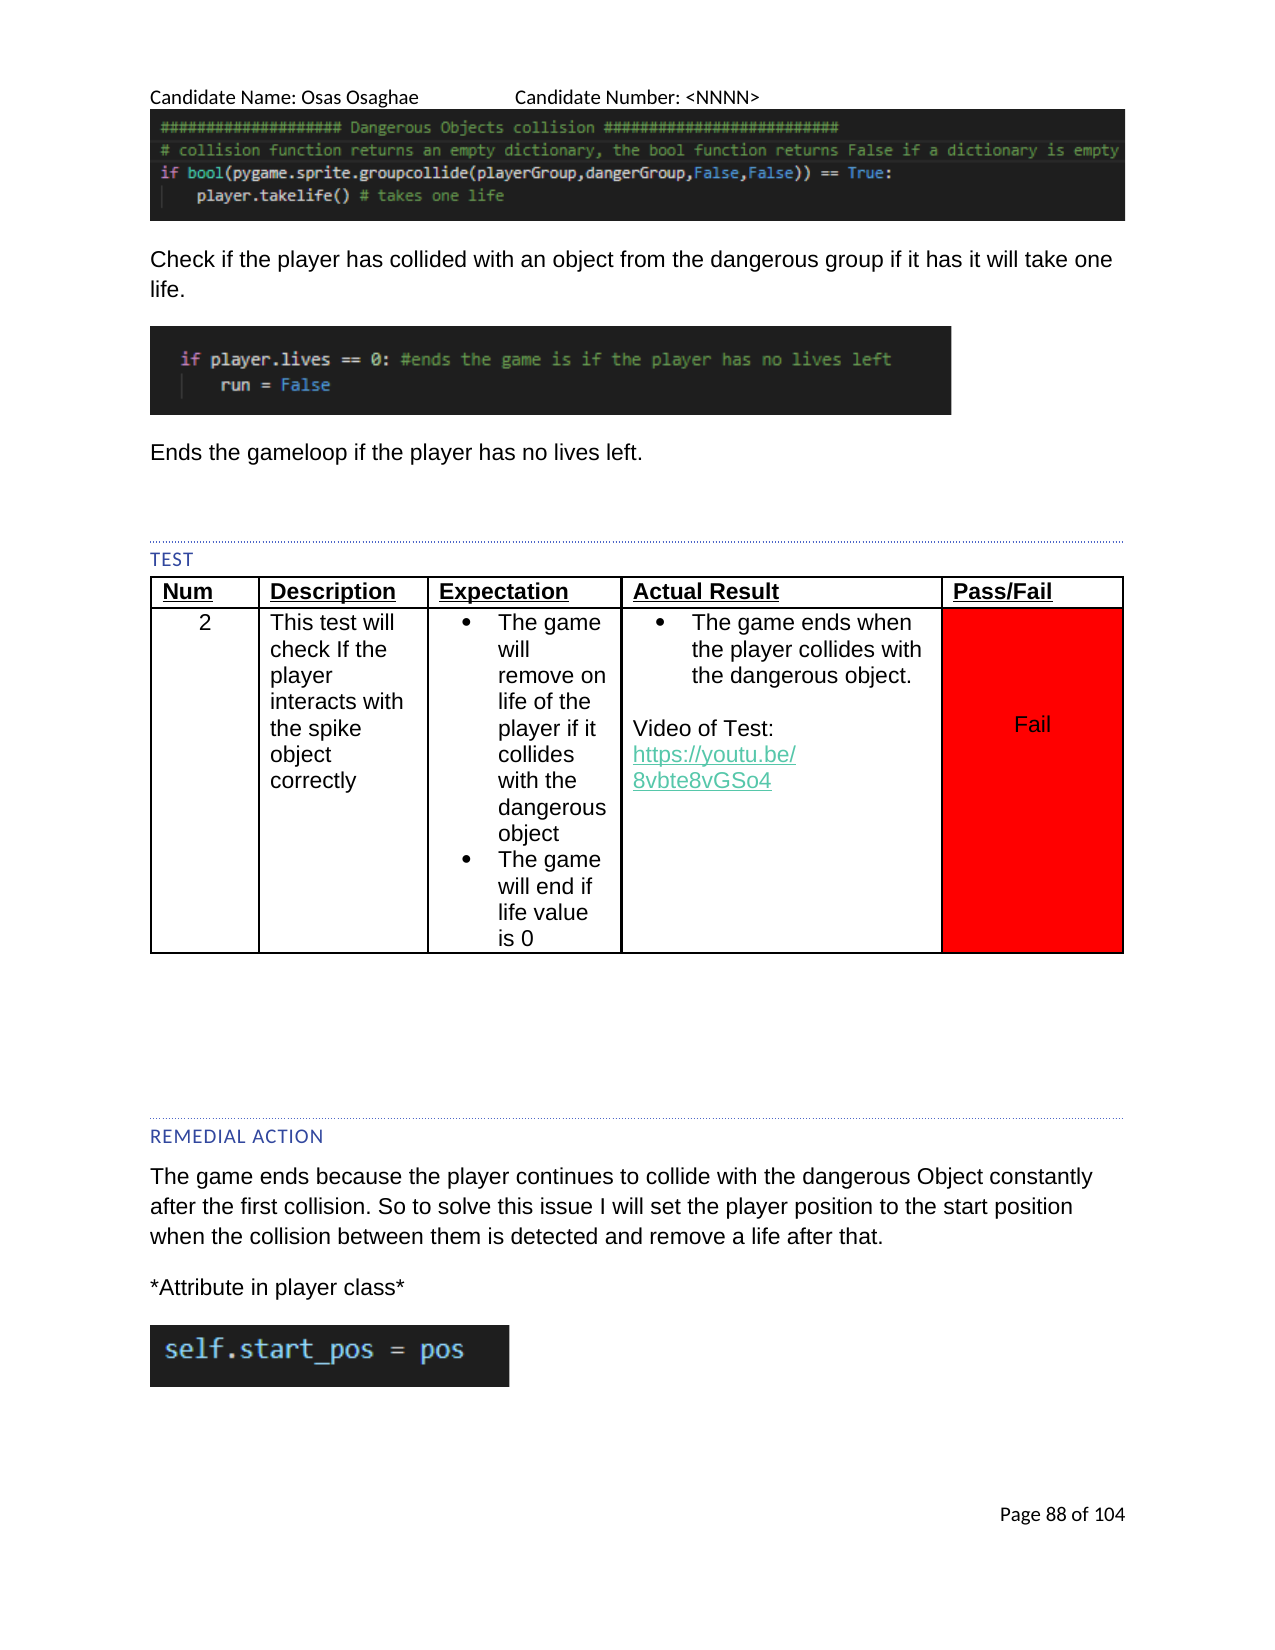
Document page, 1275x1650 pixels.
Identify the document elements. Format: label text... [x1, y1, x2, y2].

picture [150, 1325, 510, 1387]
table_cell The game ends when the player collides with the dangerous object. Video of Test: https://youtu.be/8vbte8vGSo4 [623, 609, 941, 952]
picture [150, 326, 952, 415]
text Check if the player has collided with an object from the dangerous group if it has it will take one life. [150, 246, 1125, 302]
table_cell The game will remove on life of the player if it collides with the dangerous object The game will end if life value is 0 [429, 609, 620, 952]
table_cell Fail [943, 609, 1122, 952]
table_header Num [152, 578, 258, 607]
picture [150, 109, 1125, 221]
table_cell This test will check If the player interacts with the spike object correctly [260, 609, 427, 952]
table_header Description [260, 578, 427, 607]
text The game ends because the player continues to collide with the dangerous Object constantly after the first collision. So to solve this issue I will set the player position to the start position when the collision between them is detected and remove a life after that. [150, 1163, 1125, 1249]
table_header Actual Result [623, 578, 941, 607]
subtitle Test [150, 541, 1125, 572]
text *Attribute in player class* [150, 1274, 1125, 1301]
table_cell 2 [152, 609, 258, 952]
subtitle Remedial Action [150, 1117, 1125, 1148]
table_header Expectation [429, 578, 620, 607]
table_header Pass/Fail [943, 578, 1122, 607]
text Ends the gameloop if the player has no lives left. [150, 439, 1125, 465]
